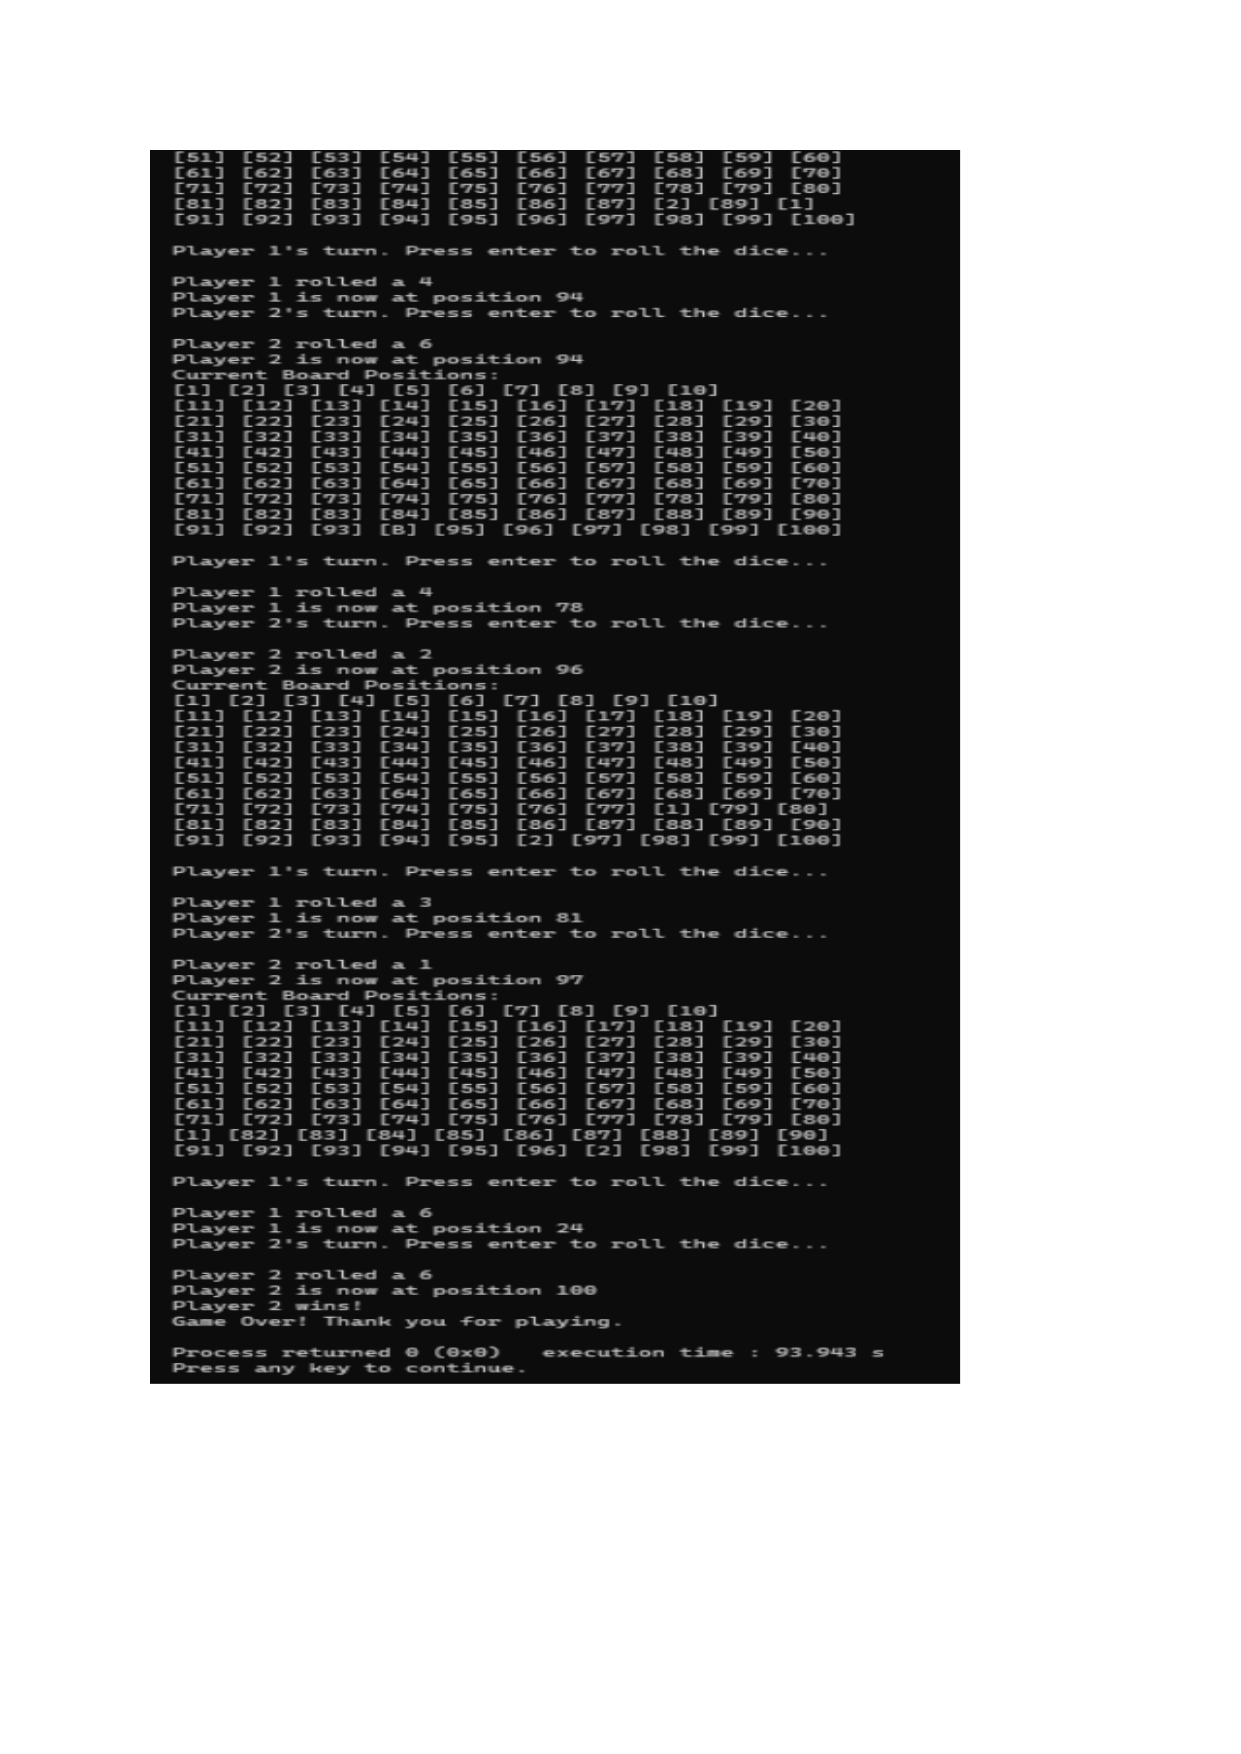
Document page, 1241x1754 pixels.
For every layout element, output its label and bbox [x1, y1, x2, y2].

picture [150, 150, 961, 1385]
